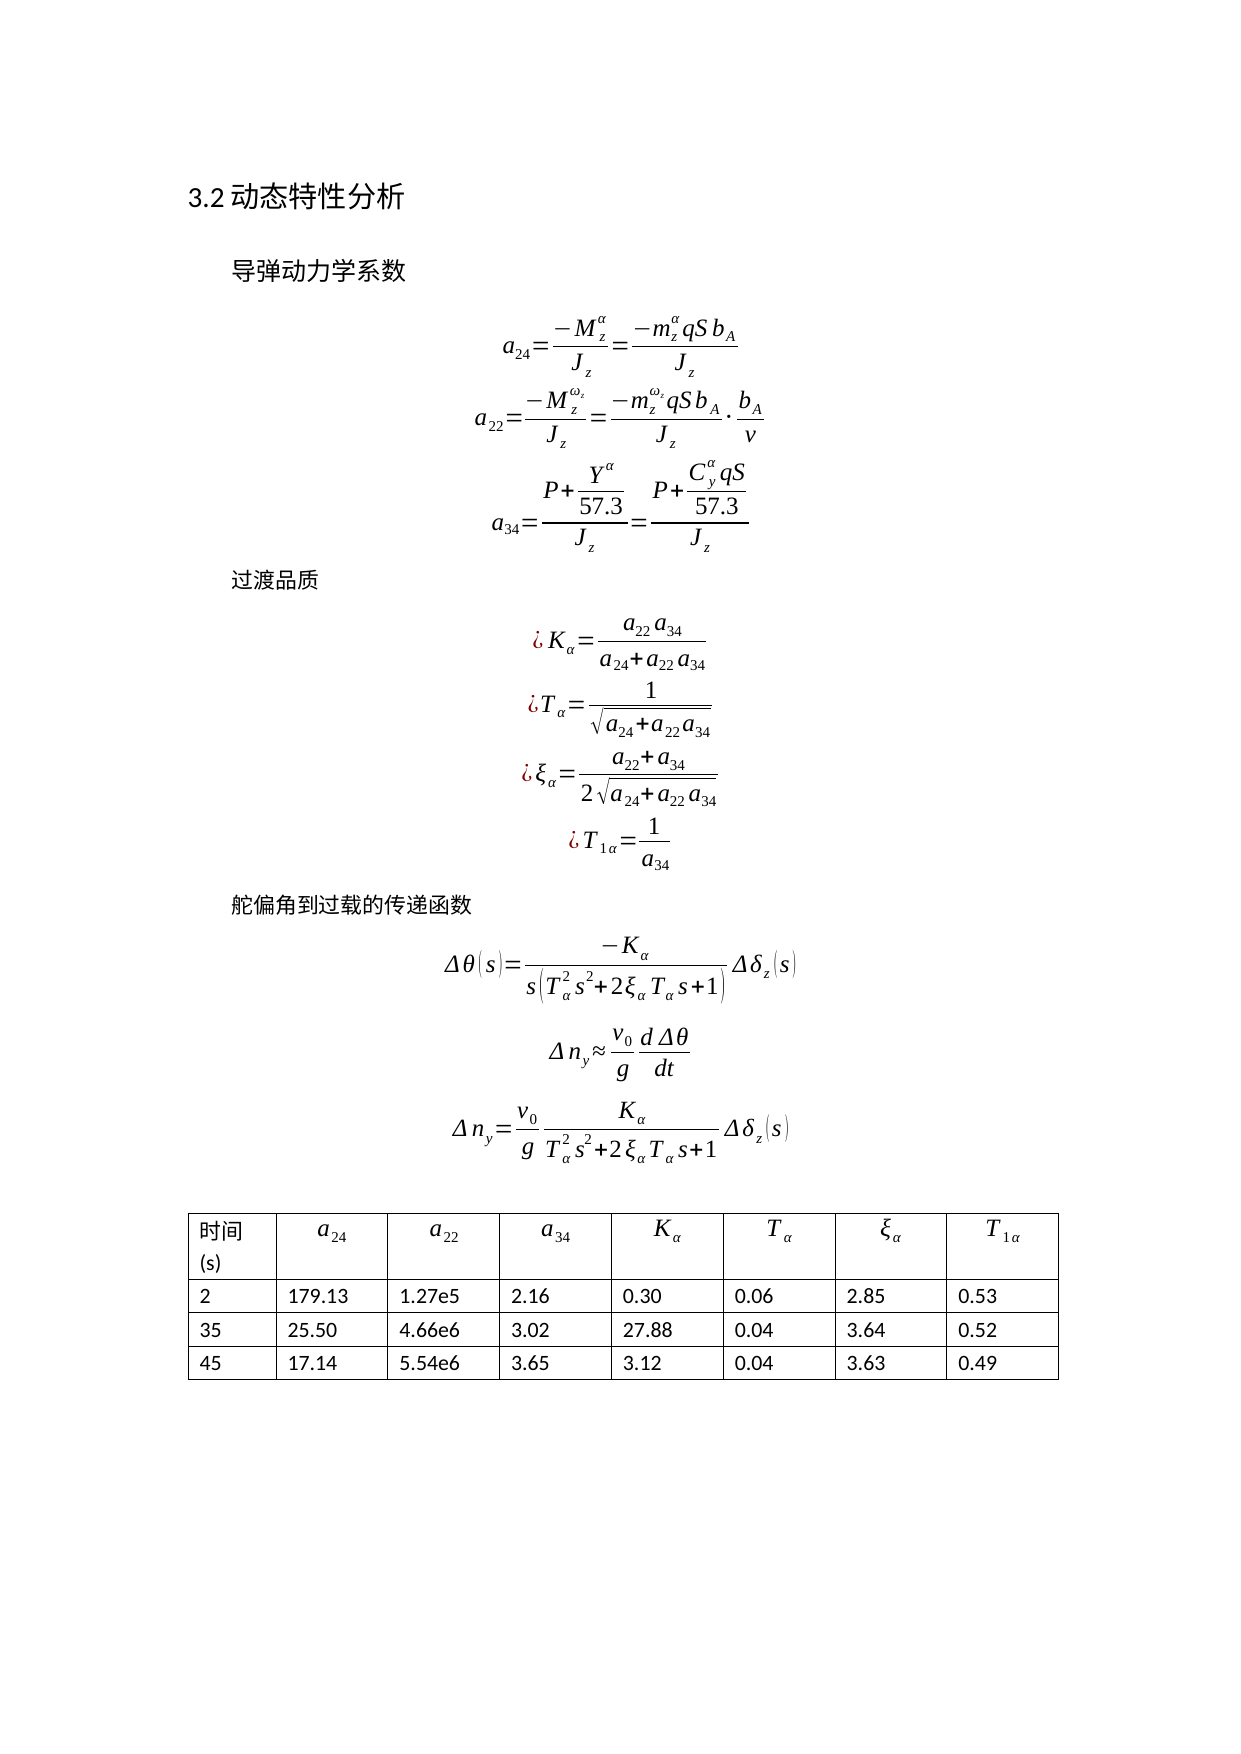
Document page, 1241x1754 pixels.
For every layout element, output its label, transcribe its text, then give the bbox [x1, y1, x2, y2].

table_cell 3.64 [836, 1313, 946, 1346]
table_cell 1.27e5 [388, 1280, 499, 1312]
table_cell 35 [189, 1313, 276, 1346]
text 过渡品质 [187, 562, 1053, 595]
table_cell 0.04 [724, 1347, 835, 1379]
table_header [836, 1214, 946, 1278]
text 舵偏角到过载的传递函数 [187, 887, 1053, 920]
table_cell 5.54e6 [388, 1347, 499, 1379]
text 导弹动力学系数 [187, 237, 1053, 302]
table_cell 45 [189, 1347, 276, 1379]
table_header [388, 1214, 499, 1278]
table_cell 3.65 [500, 1347, 611, 1379]
table_header [500, 1214, 611, 1278]
table_cell 25.50 [277, 1313, 387, 1346]
table_cell 0.52 [947, 1313, 1058, 1346]
table_cell 3.12 [612, 1347, 723, 1379]
table_cell 27.88 [612, 1313, 723, 1346]
table_header [947, 1214, 1058, 1278]
table_cell 2 [189, 1280, 276, 1312]
table_cell 0.30 [612, 1280, 723, 1312]
table_cell 17.14 [277, 1347, 387, 1379]
table_cell 4.66e6 [388, 1313, 499, 1346]
table_cell 0.49 [947, 1347, 1058, 1379]
table_cell 3.02 [500, 1313, 611, 1346]
table_cell 179.13 [277, 1280, 387, 1312]
table_cell 0.04 [724, 1313, 835, 1346]
table_header [277, 1214, 387, 1278]
table_cell 3.63 [836, 1347, 946, 1379]
table_header [724, 1214, 835, 1278]
subtitle 3.2动态特性分析 [187, 162, 1053, 227]
table_cell 0.53 [947, 1280, 1058, 1312]
table_cell 2.16 [500, 1280, 611, 1312]
table_cell 0.06 [724, 1280, 835, 1312]
table_header [612, 1214, 723, 1278]
table_header 时间(s) [189, 1214, 276, 1278]
table_cell 2.85 [836, 1280, 946, 1312]
